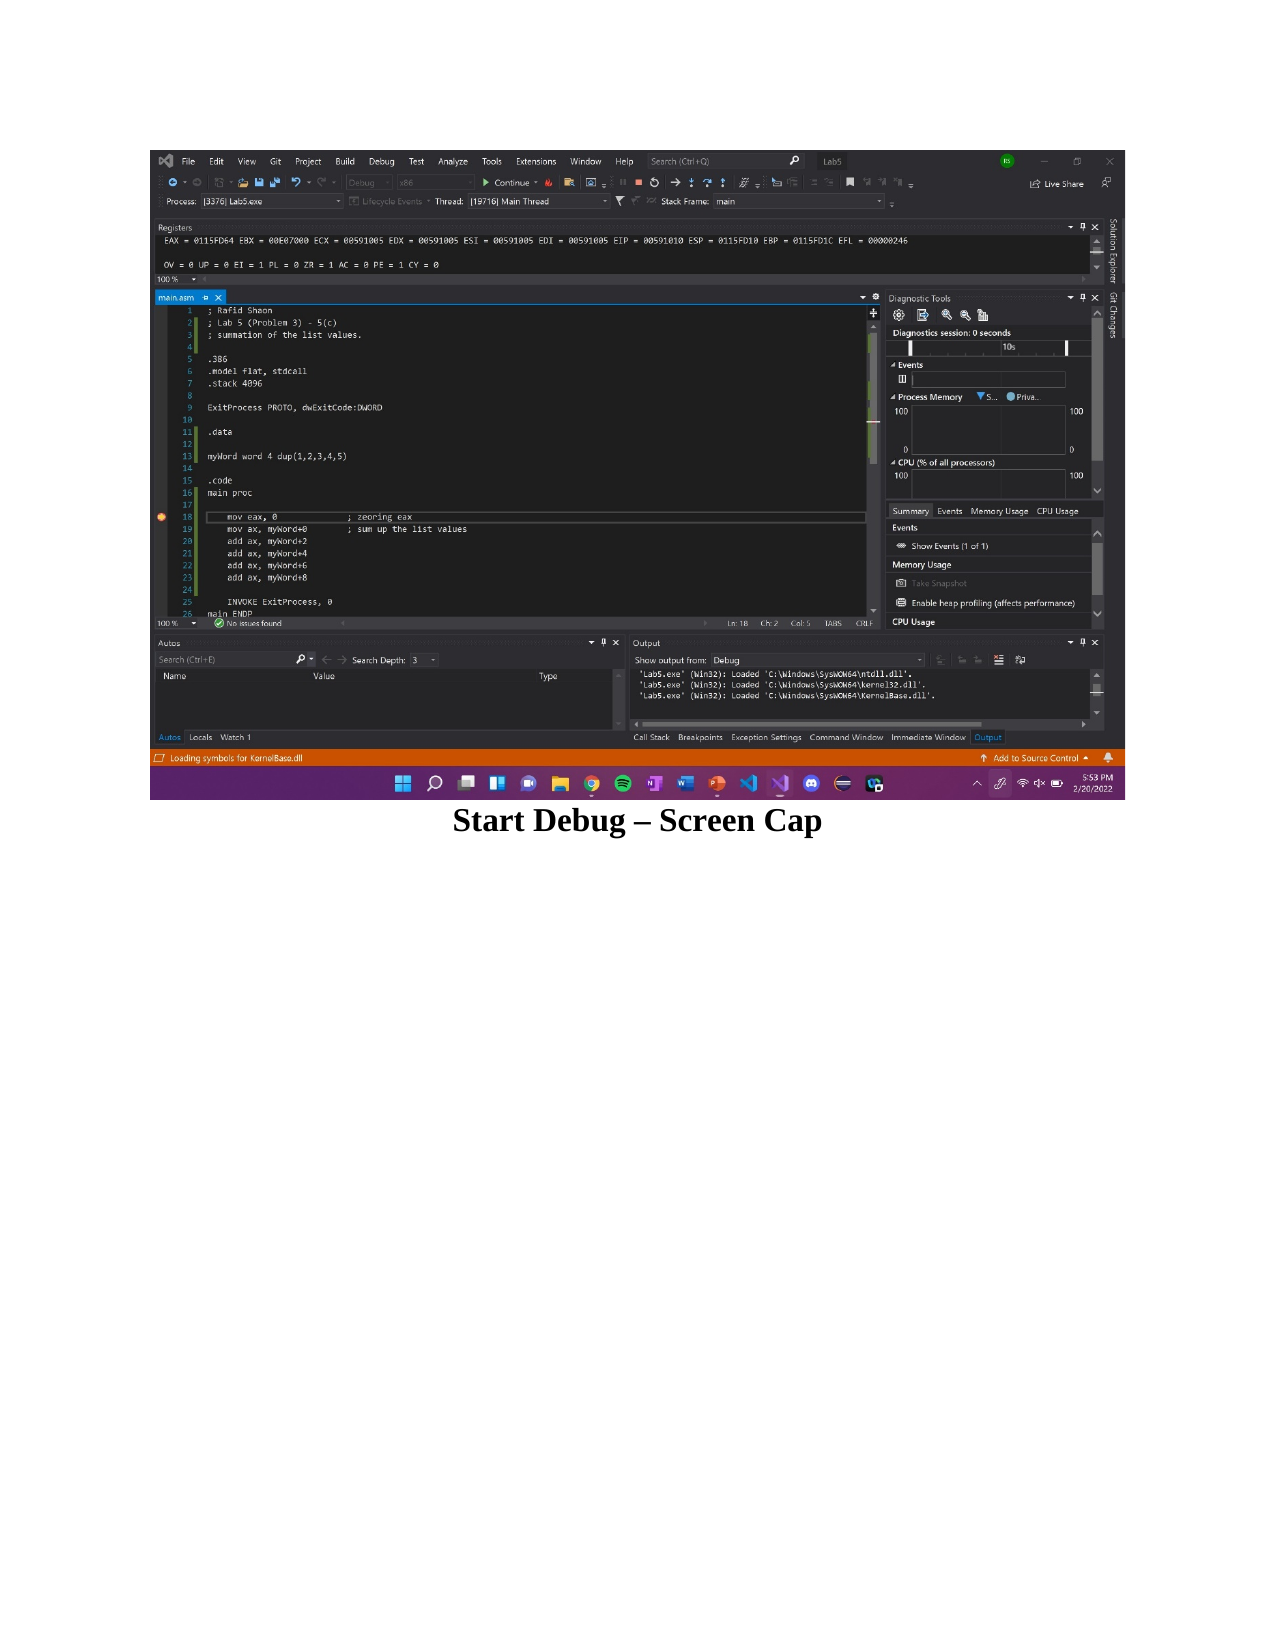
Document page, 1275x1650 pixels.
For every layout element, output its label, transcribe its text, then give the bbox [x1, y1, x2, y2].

picture [150, 150, 1125, 800]
text Start Debug – Screen Cap [150, 800, 1125, 838]
